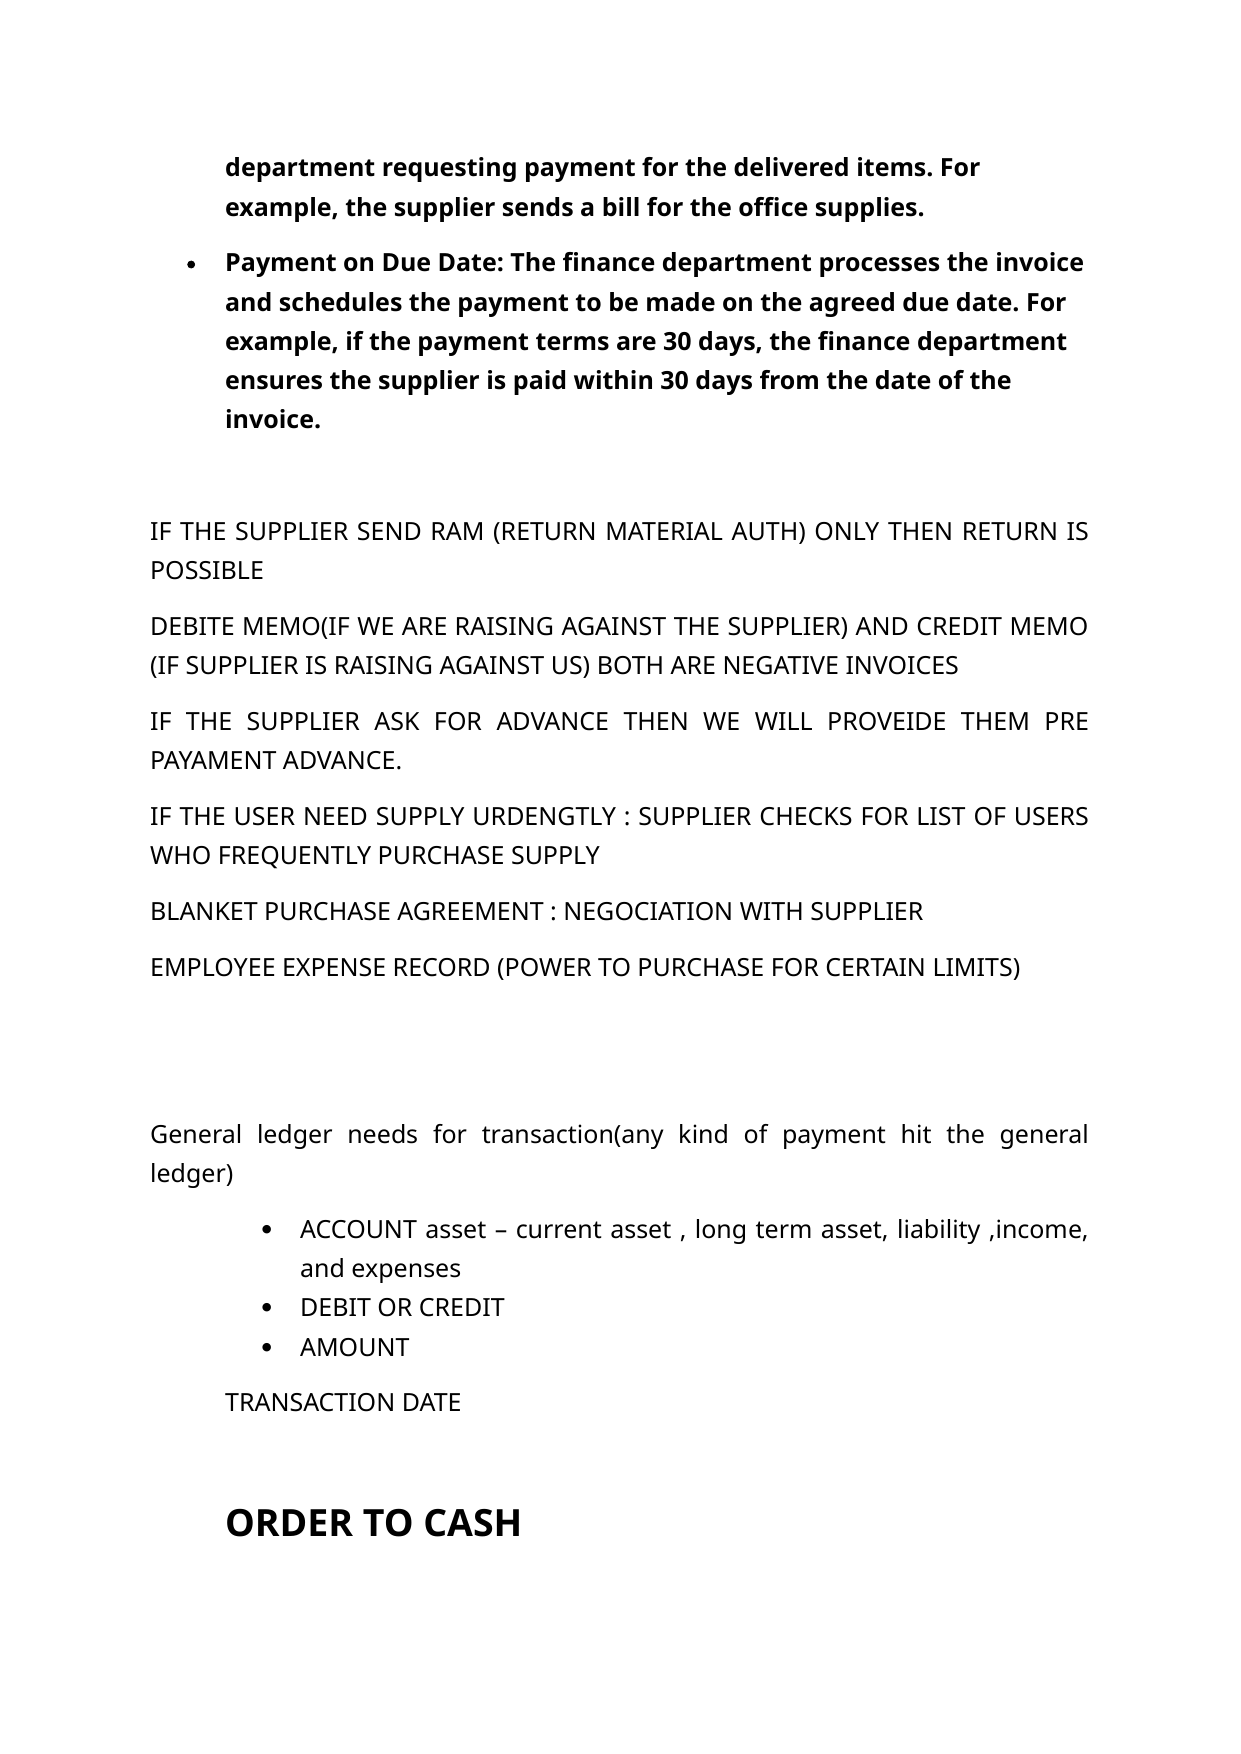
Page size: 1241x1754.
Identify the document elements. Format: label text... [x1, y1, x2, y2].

text IF THE SUPPLIER ASK FOR ADVANCE THEN WE WILL PROVEIDE THEM PRE PAYAMENT ADVANCE. [150, 703, 1090, 777]
text EMPLOYEE EXPENSE RECORD (POWER TO PURCHASE FOR CERTAIN LIMITS) [150, 949, 1090, 983]
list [187, 150, 1090, 223]
text IF THE USER NEED SUPPLY URDENGTLY : SUPPLIER CHECKS FOR LIST OF USERS WHO FREQUENTLY PURCHASE SUPPLY [150, 798, 1090, 872]
text IF THE SUPPLIER SEND RAM (RETURN MATERIAL AUTH) ONLY THEN RETURN IS POSSIBLE [150, 513, 1090, 587]
text ORDER TO CASH [225, 1497, 1090, 1548]
text DEBITE MEMO(IF WE ARE RAISING AGAINST THE SUPPLIER) AND CREDIT MEMO (IF SUPPLIER IS RAISING AGAINST US) BOTH ARE NEGATIVE INVOICES [150, 608, 1090, 682]
text BLANKET PURCHASE AGREEMENT : NEGOCIATION WITH SUPPLIER [150, 893, 1090, 927]
list ACCOUNT asset – current asset , long term asset, liability ,income, and expenses [262, 1212, 1090, 1285]
list Payment on Due Date: The finance department processes the invoice and schedules the payment to be made on the agreed due date. For example, if the payment terms are 30 days, the finance department ensures the supplier is paid within 30 days from the date of the invoice. [187, 245, 1090, 436]
list DEBIT OR CREDIT [262, 1290, 1090, 1324]
list AMOUNT [262, 1329, 1090, 1363]
text General ledger needs for transaction(any kind of payment hit the general ledger) [150, 1117, 1090, 1190]
text TRANSACTION DATE [225, 1385, 1090, 1419]
